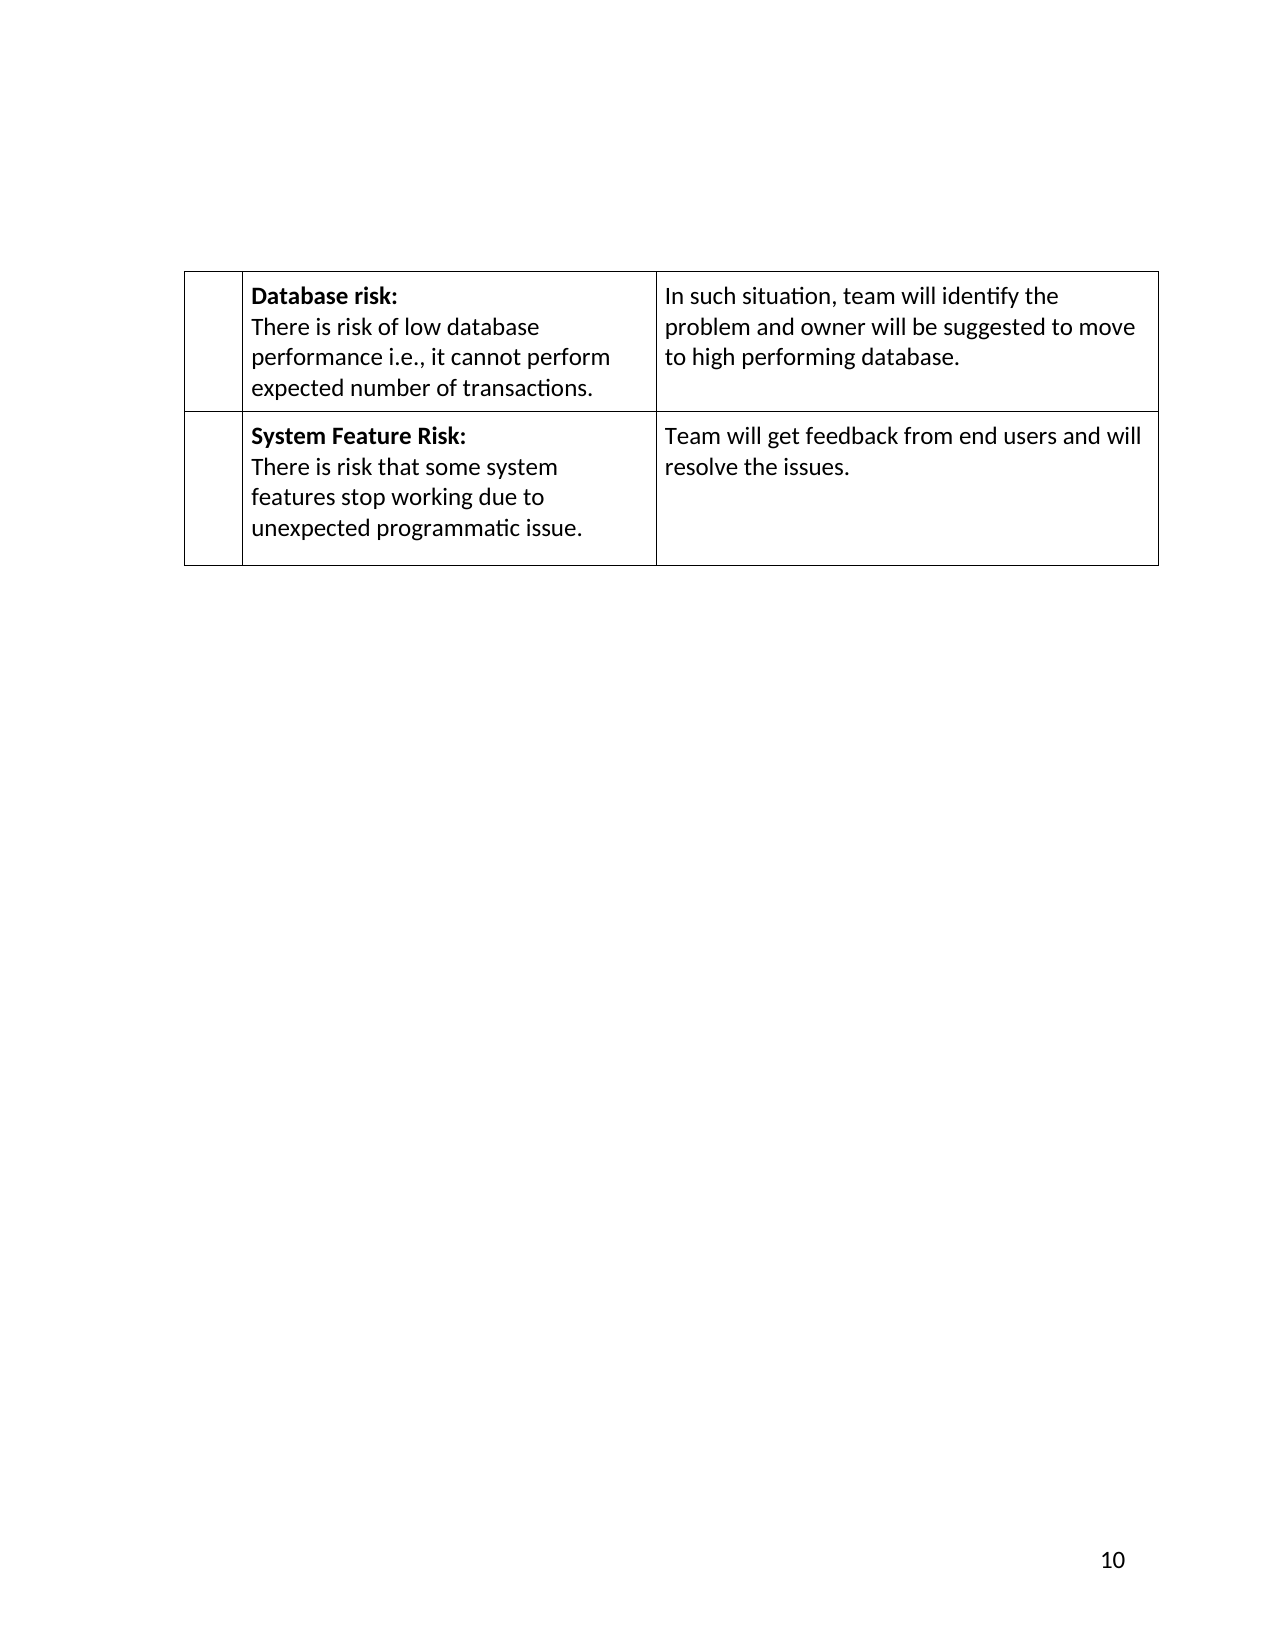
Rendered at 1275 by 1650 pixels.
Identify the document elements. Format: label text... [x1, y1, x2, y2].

table_cell In such situation, team will identify the problem and owner will be suggested to move to high performing database. [657, 272, 1158, 411]
table_cell Team will get feedback from end users and will resolve the issues. [657, 412, 1158, 564]
table_cell Database risk: There is risk of low database performance i.e., it cannot perform expected number of transactions. [243, 272, 656, 411]
table_cell [185, 412, 242, 564]
table_cell System Feature Risk: There is risk that some system features stop working due to unexpected programmatic issue. [243, 412, 656, 564]
table_cell [185, 272, 242, 411]
